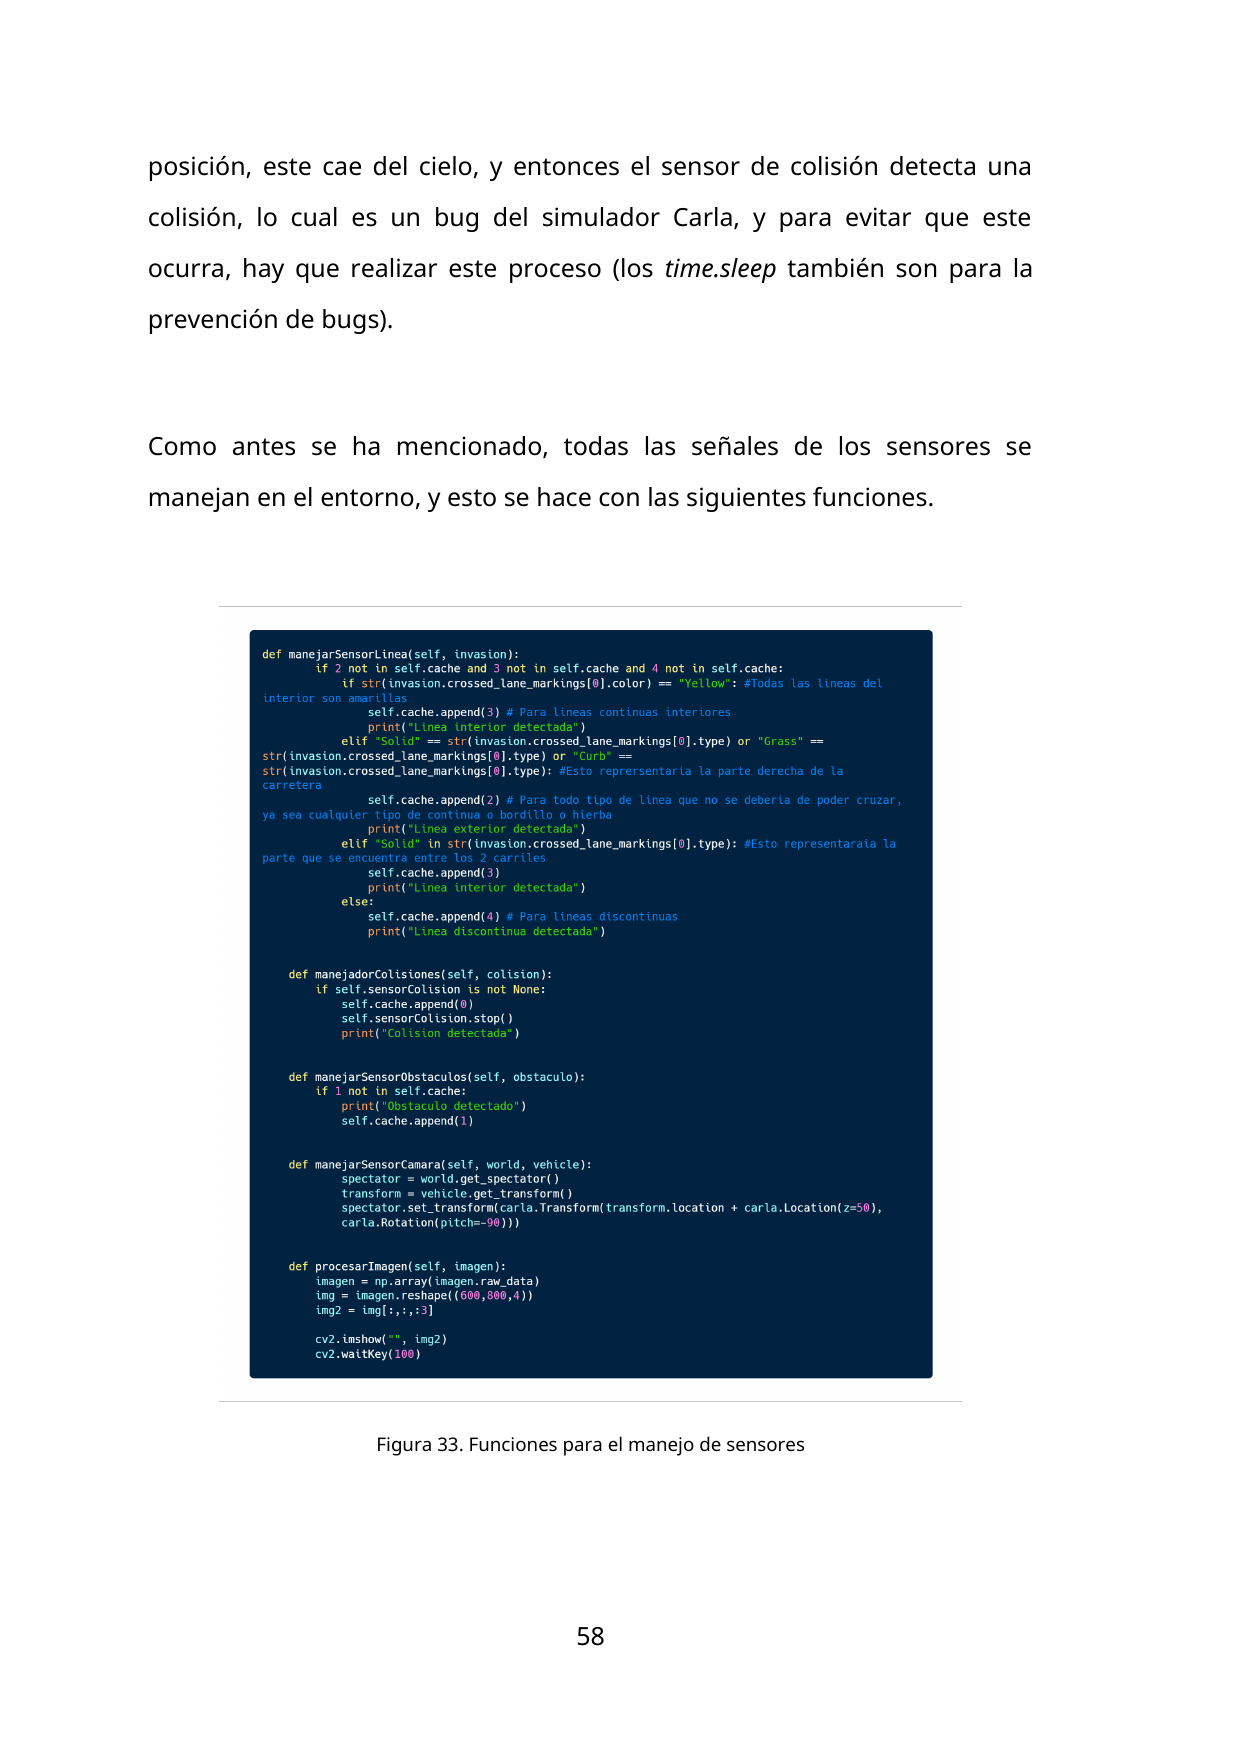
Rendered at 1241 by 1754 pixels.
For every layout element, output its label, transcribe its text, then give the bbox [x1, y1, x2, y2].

text Figura 33. Funciones para el manejo de sensores [148, 1431, 1033, 1457]
picture [219, 606, 963, 1402]
text Como antes se ha mencionado, todas las señales de los sensores se manejan en el entorno, y esto se hace con las siguientes funciones. [148, 428, 1033, 514]
